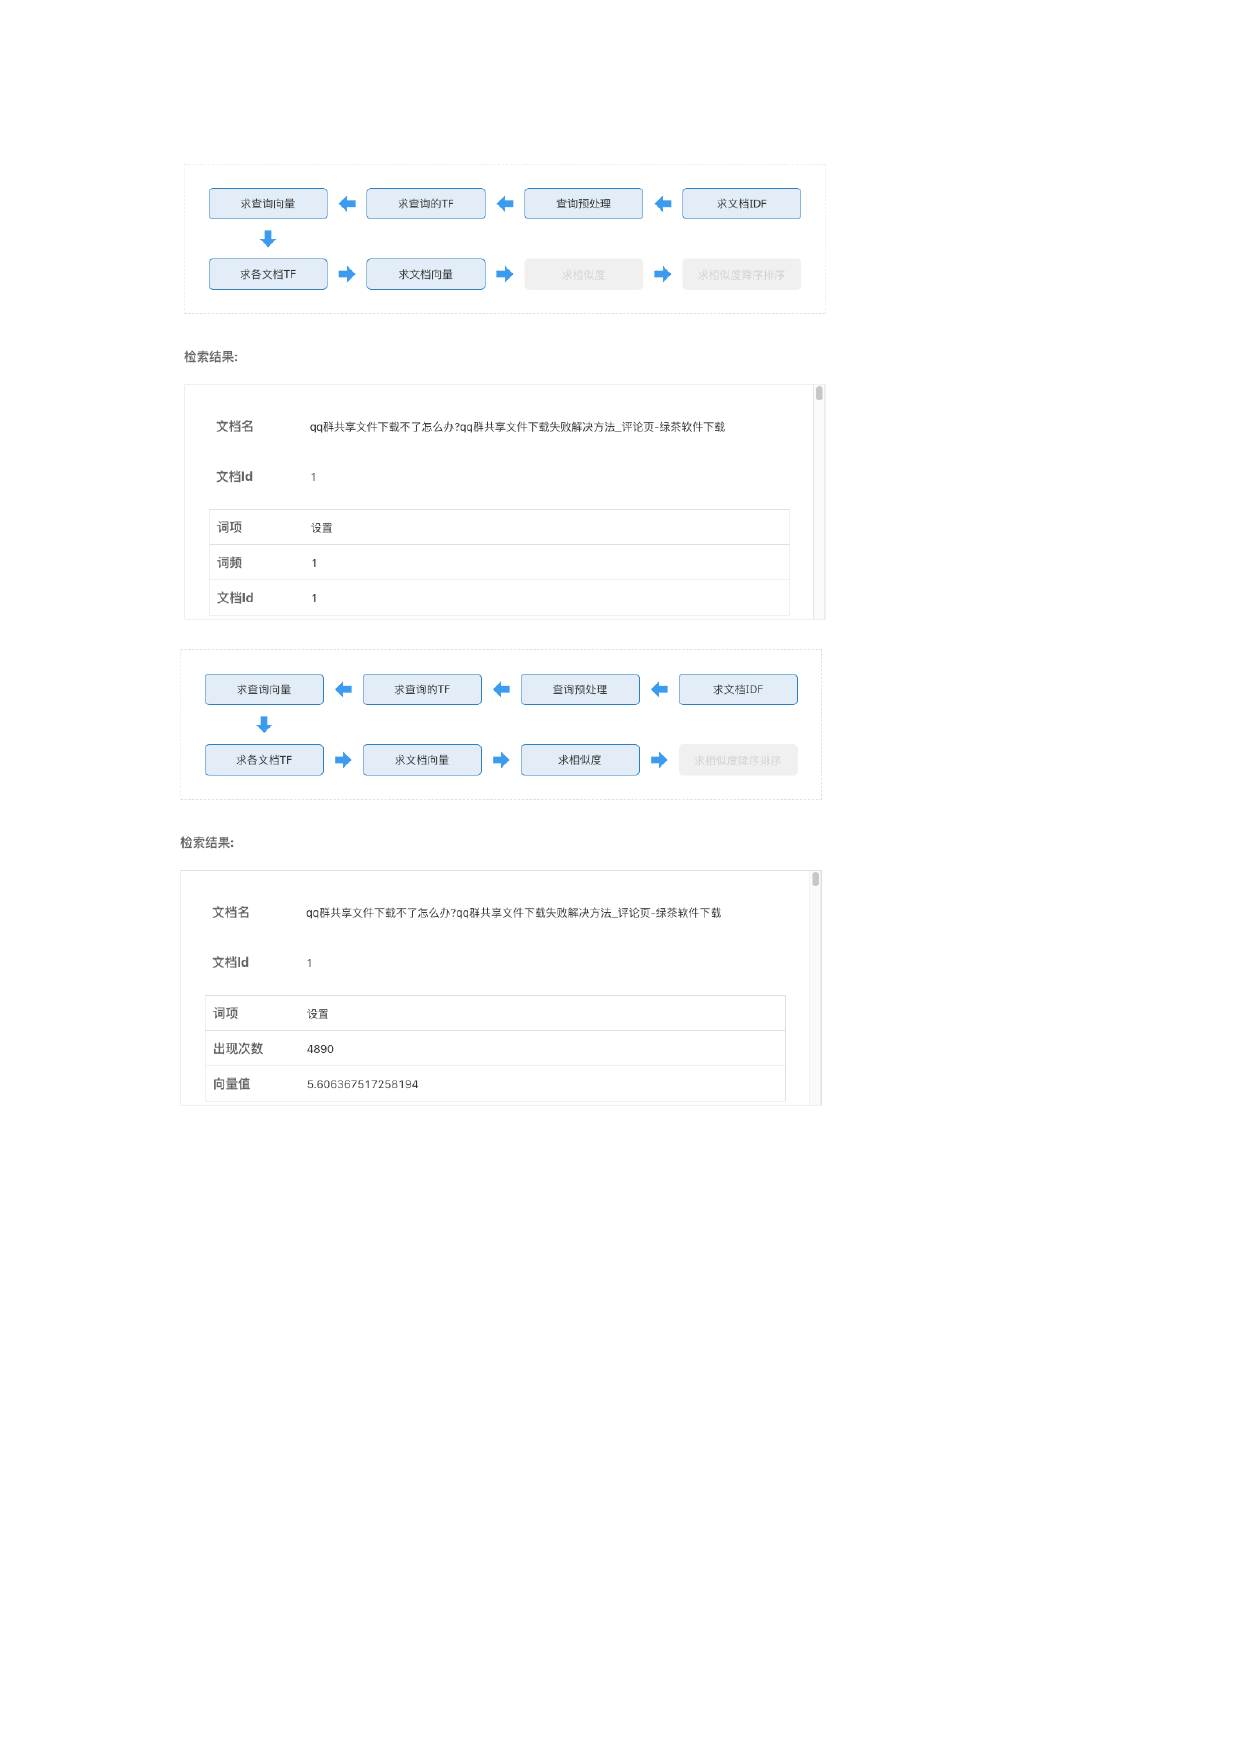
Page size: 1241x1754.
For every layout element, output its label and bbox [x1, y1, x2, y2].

picture [177, 649, 827, 1109]
picture [177, 162, 840, 630]
